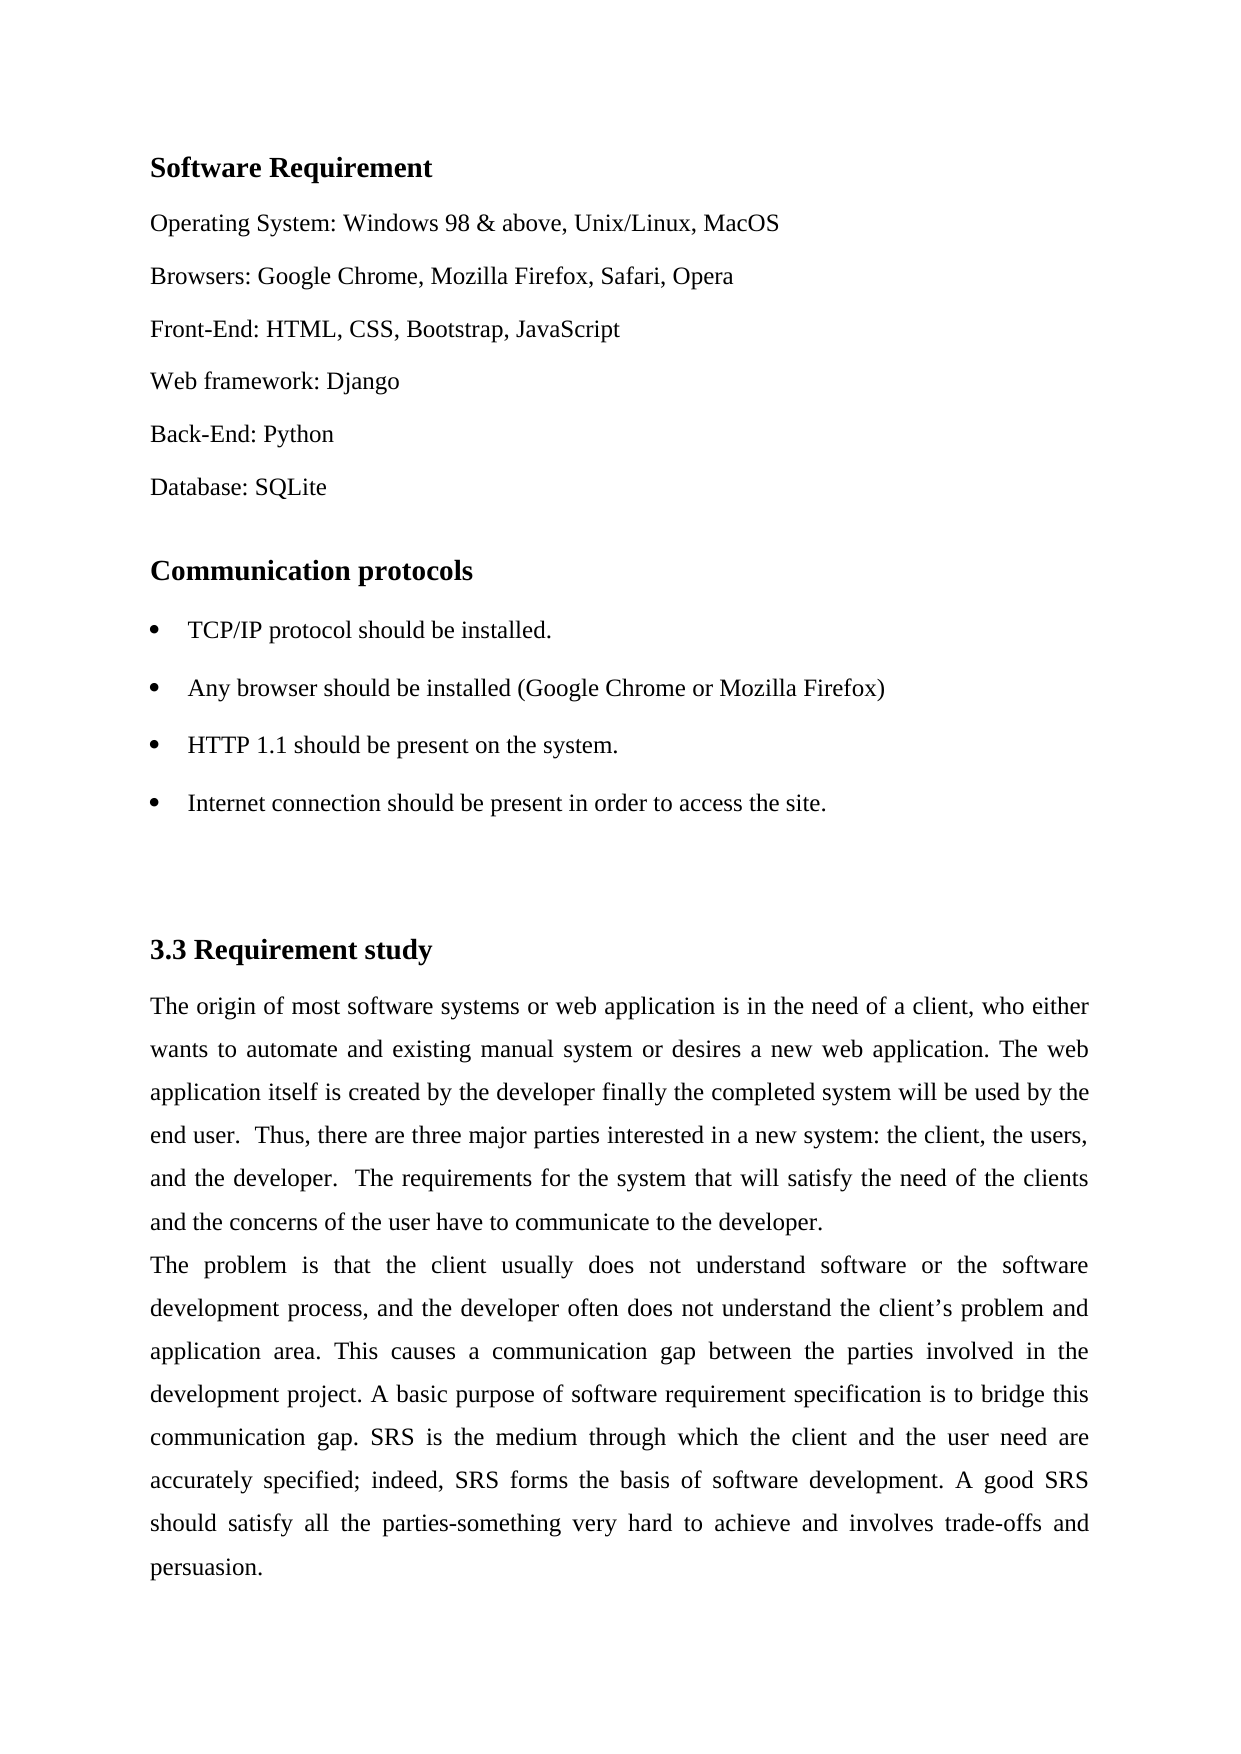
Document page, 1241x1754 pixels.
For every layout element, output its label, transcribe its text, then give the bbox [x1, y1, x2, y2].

list Any browser should be installed (Google Chrome or Mozilla Firefox) [150, 673, 1090, 701]
text Back-End: Python [150, 419, 1090, 448]
list Internet connection should be present in order to access the site. [150, 788, 1090, 816]
text The problem is that the client usually does not understand software or the software development process, and the developer often does not understand the client’s problem and application area. This causes a communication gap between the parties involved in the development project. A basic purpose of software requirement specification is to bridge this communication gap. SRS is the medium through which the client and the user need are accurately specified; indeed, SRS forms the basis of software development. A good SRS should satisfy all the parties-something very hard to achieve and involves trade-offs and persuasion. [150, 1250, 1090, 1580]
list HTTP 1.1 should be present on the system. [150, 730, 1090, 759]
text Front-End: HTML, CSS, Bootstrap, JavaScript [150, 314, 1090, 342]
list Software Requirement [150, 150, 1090, 183]
list TCP/IP protocol should be installed. [150, 615, 1090, 644]
text 3.3 Requirement study [150, 932, 1090, 966]
text The origin of most software systems or web application is in the need of a client, who either wants to automate and existing manual system or desires a new web application. The web application itself is created by the developer finally the completed system will be used by the end user. Thus, there are three major parties interested in a new system: the client, the users, and the developer. The requirements for the system that will satisfy the need of the clients and the concerns of the user have to communicate to the developer. [150, 991, 1090, 1235]
text Database: SQLite [150, 472, 1090, 500]
text Browsers: Google Chrome, Mozilla Firefox, Safari, Opera [150, 261, 1090, 290]
text Communication protocols [150, 553, 1090, 586]
text Operating System: Windows 98 & above, Unix/Linux, MacOS [150, 208, 1090, 237]
text Web framework: Django [150, 366, 1090, 395]
